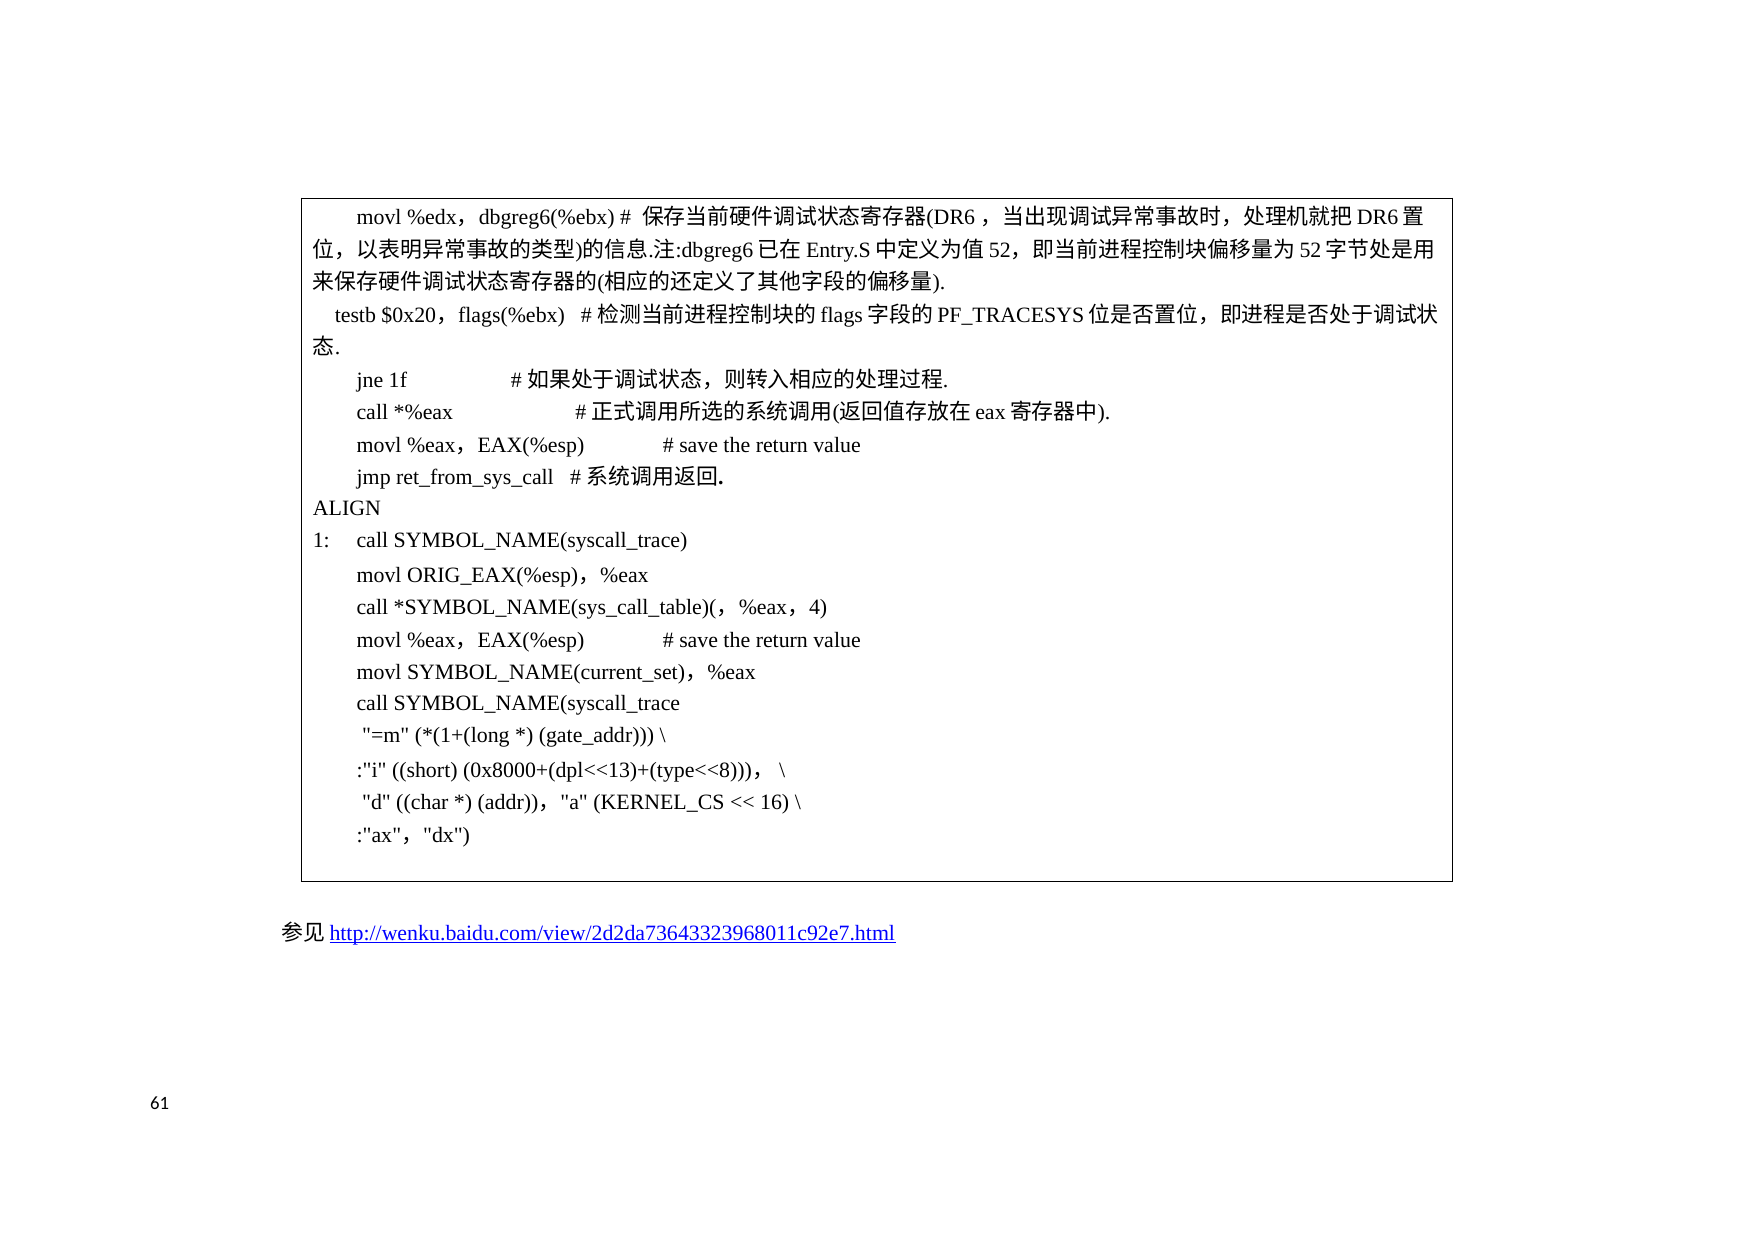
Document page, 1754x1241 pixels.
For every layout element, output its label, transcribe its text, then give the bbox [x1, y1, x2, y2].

text 参见http://wenku.baidu.com/view/2d2da73643323968011c92e7.html [250, 915, 1604, 947]
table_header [302, 199, 1452, 881]
